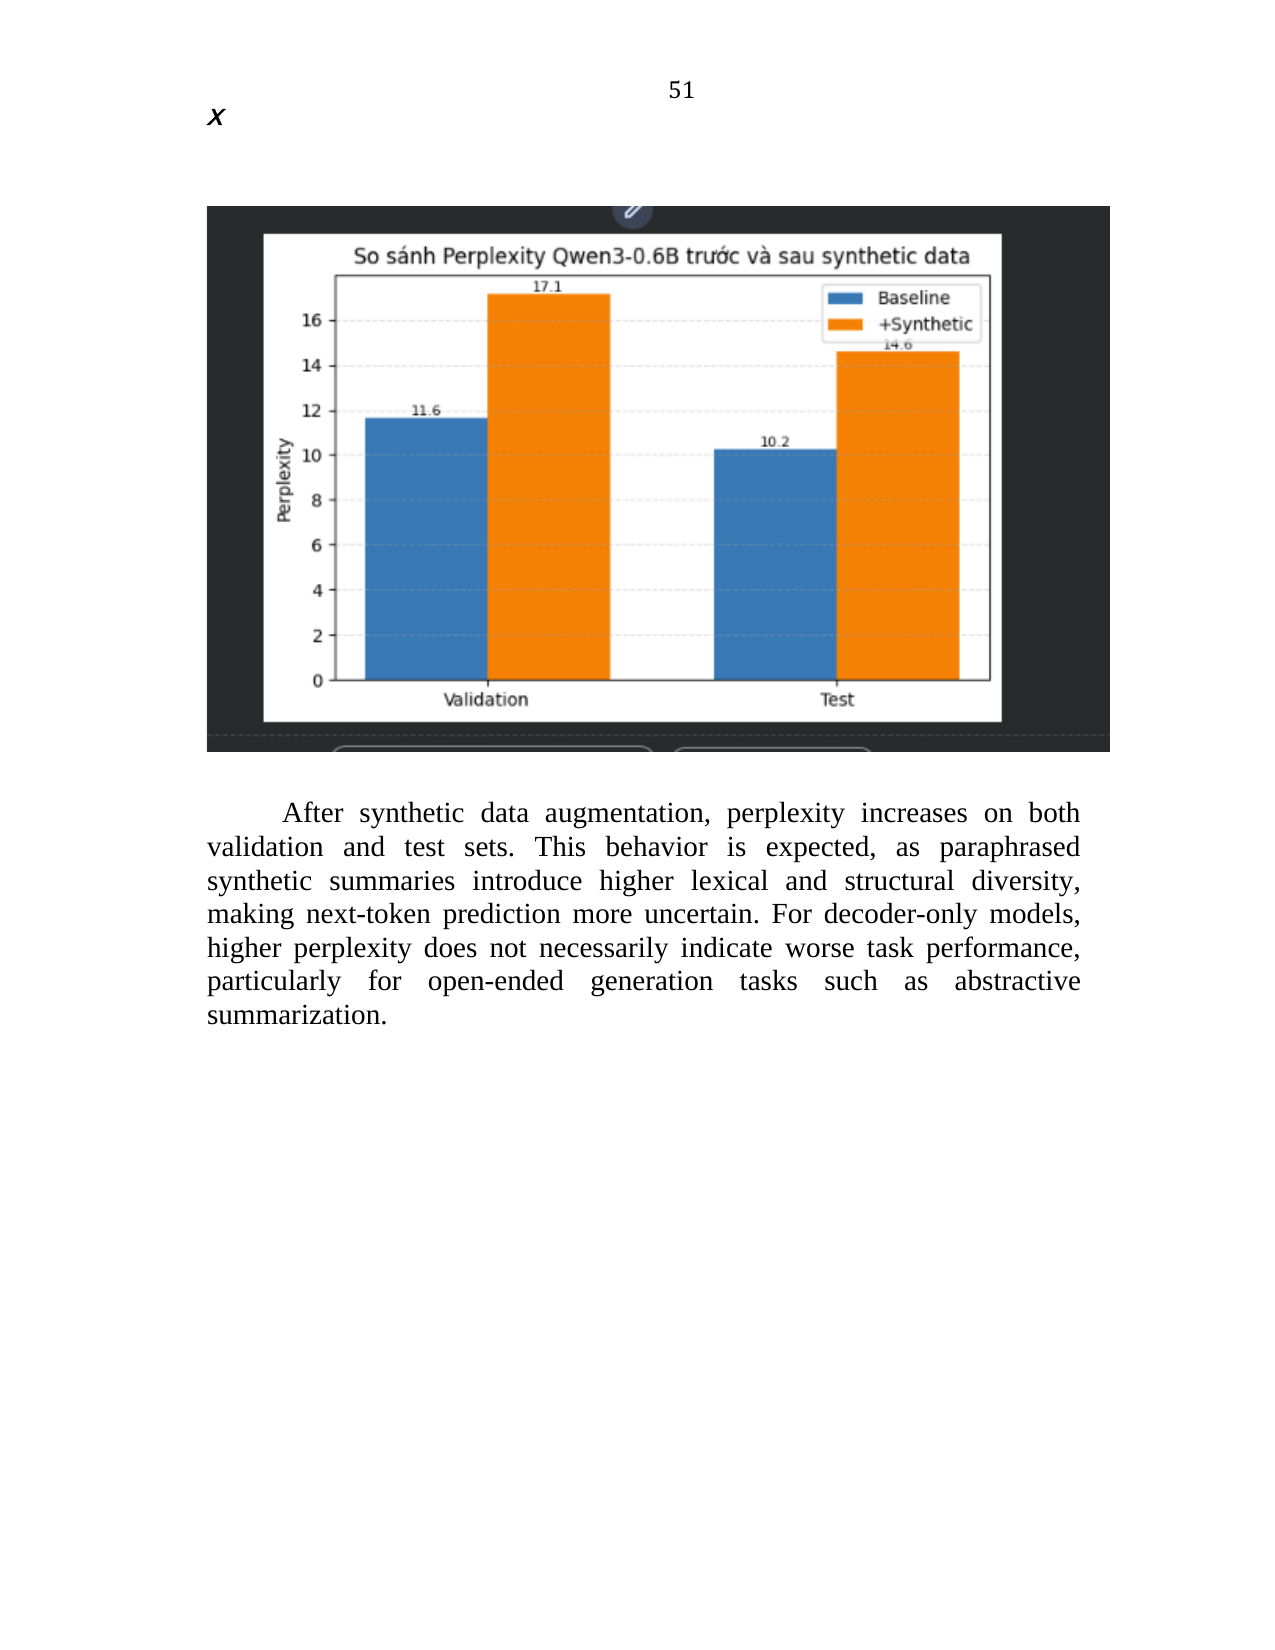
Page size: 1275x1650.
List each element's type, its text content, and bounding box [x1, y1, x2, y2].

picture [206, 206, 1110, 752]
text After synthetic data augmentation, perplexity increases on both validation and test sets. This behavior is expected, as paraphrased synthetic summaries introduce higher lexical and structural diversity, making next-token prediction more uncertain. For decoder-only models, higher perplexity does not necessarily indicate worse task performance, particularly for open-ended generation tasks such as abstractive summarization. [207, 796, 1081, 1030]
